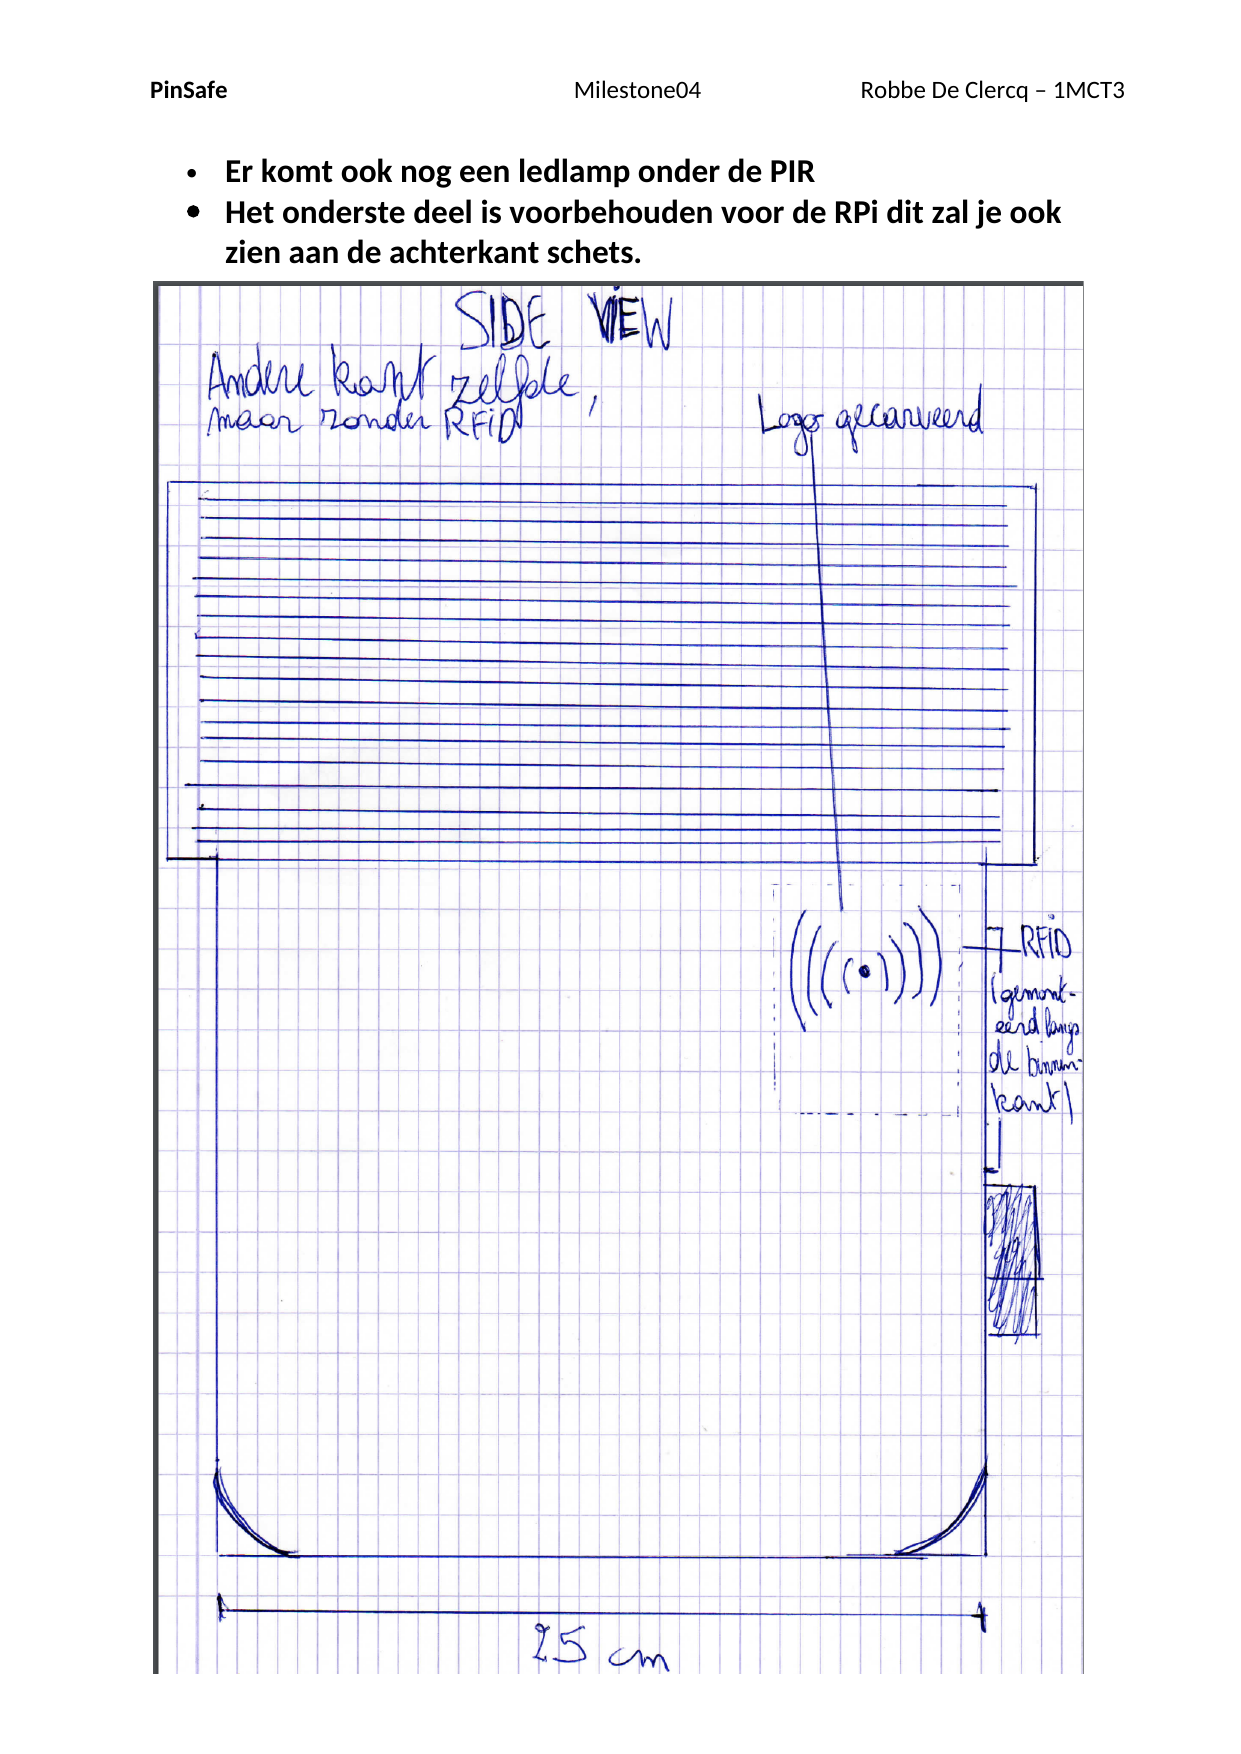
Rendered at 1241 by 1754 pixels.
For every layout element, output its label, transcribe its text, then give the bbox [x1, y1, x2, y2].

list Er komt ook nog een ledlamp onder de PIR [187, 150, 1090, 191]
picture [153, 281, 1084, 1674]
list Het onderste deel is voorbehouden voor de RPi dit zal je ook zien aan de achterkant schets. [187, 191, 1090, 272]
